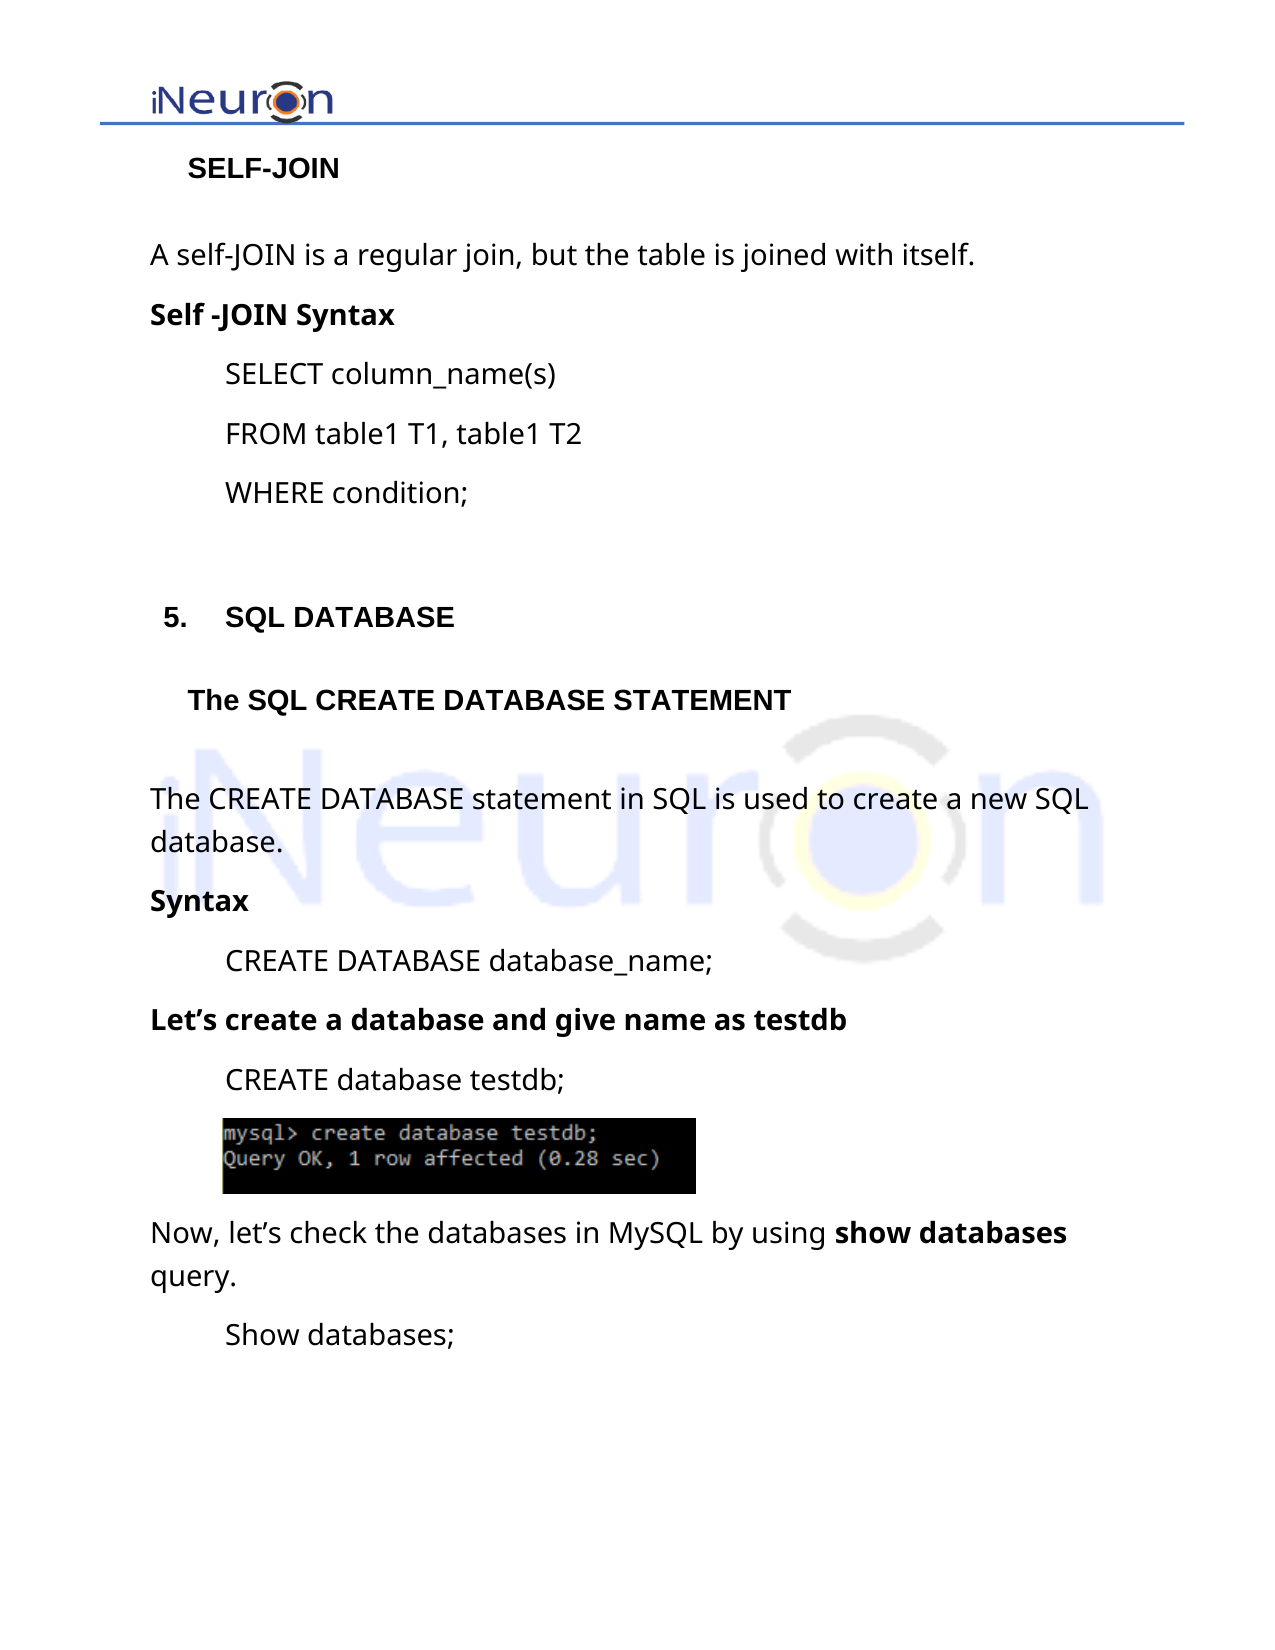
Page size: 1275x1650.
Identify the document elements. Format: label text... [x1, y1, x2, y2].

picture [222, 1118, 696, 1194]
text CREATE DATABASE database_name; [150, 940, 1125, 980]
text SELECT column_name(s) [150, 353, 1125, 393]
text Now, let’s check the databases in MySQL by using show databases query. [150, 1212, 1125, 1295]
text FROM table1 T1, table1 T2 [150, 413, 1125, 453]
subtitle SELF-JOIN [187, 151, 1125, 185]
text CREATE database testdb; [150, 1059, 1125, 1099]
text A self-JOIN is a regular join, but the table is joined with itself. [150, 234, 1125, 274]
text WHERE condition; [150, 472, 1125, 512]
text Self -JOIN Syntax [150, 294, 1125, 334]
text Let’s create a database and give name as testdb [150, 999, 1125, 1039]
text The CREATE DATABASE statement in SQL is used to create a new SQL database. [150, 778, 1125, 861]
picture [150, 75, 335, 124]
subtitle The SQL CREATE DATABASE STATEMENT [187, 683, 1125, 716]
text Show databases; [150, 1315, 1125, 1354]
text Syntax [150, 881, 1125, 920]
subtitle SQL DATABASE [187, 600, 1125, 633]
